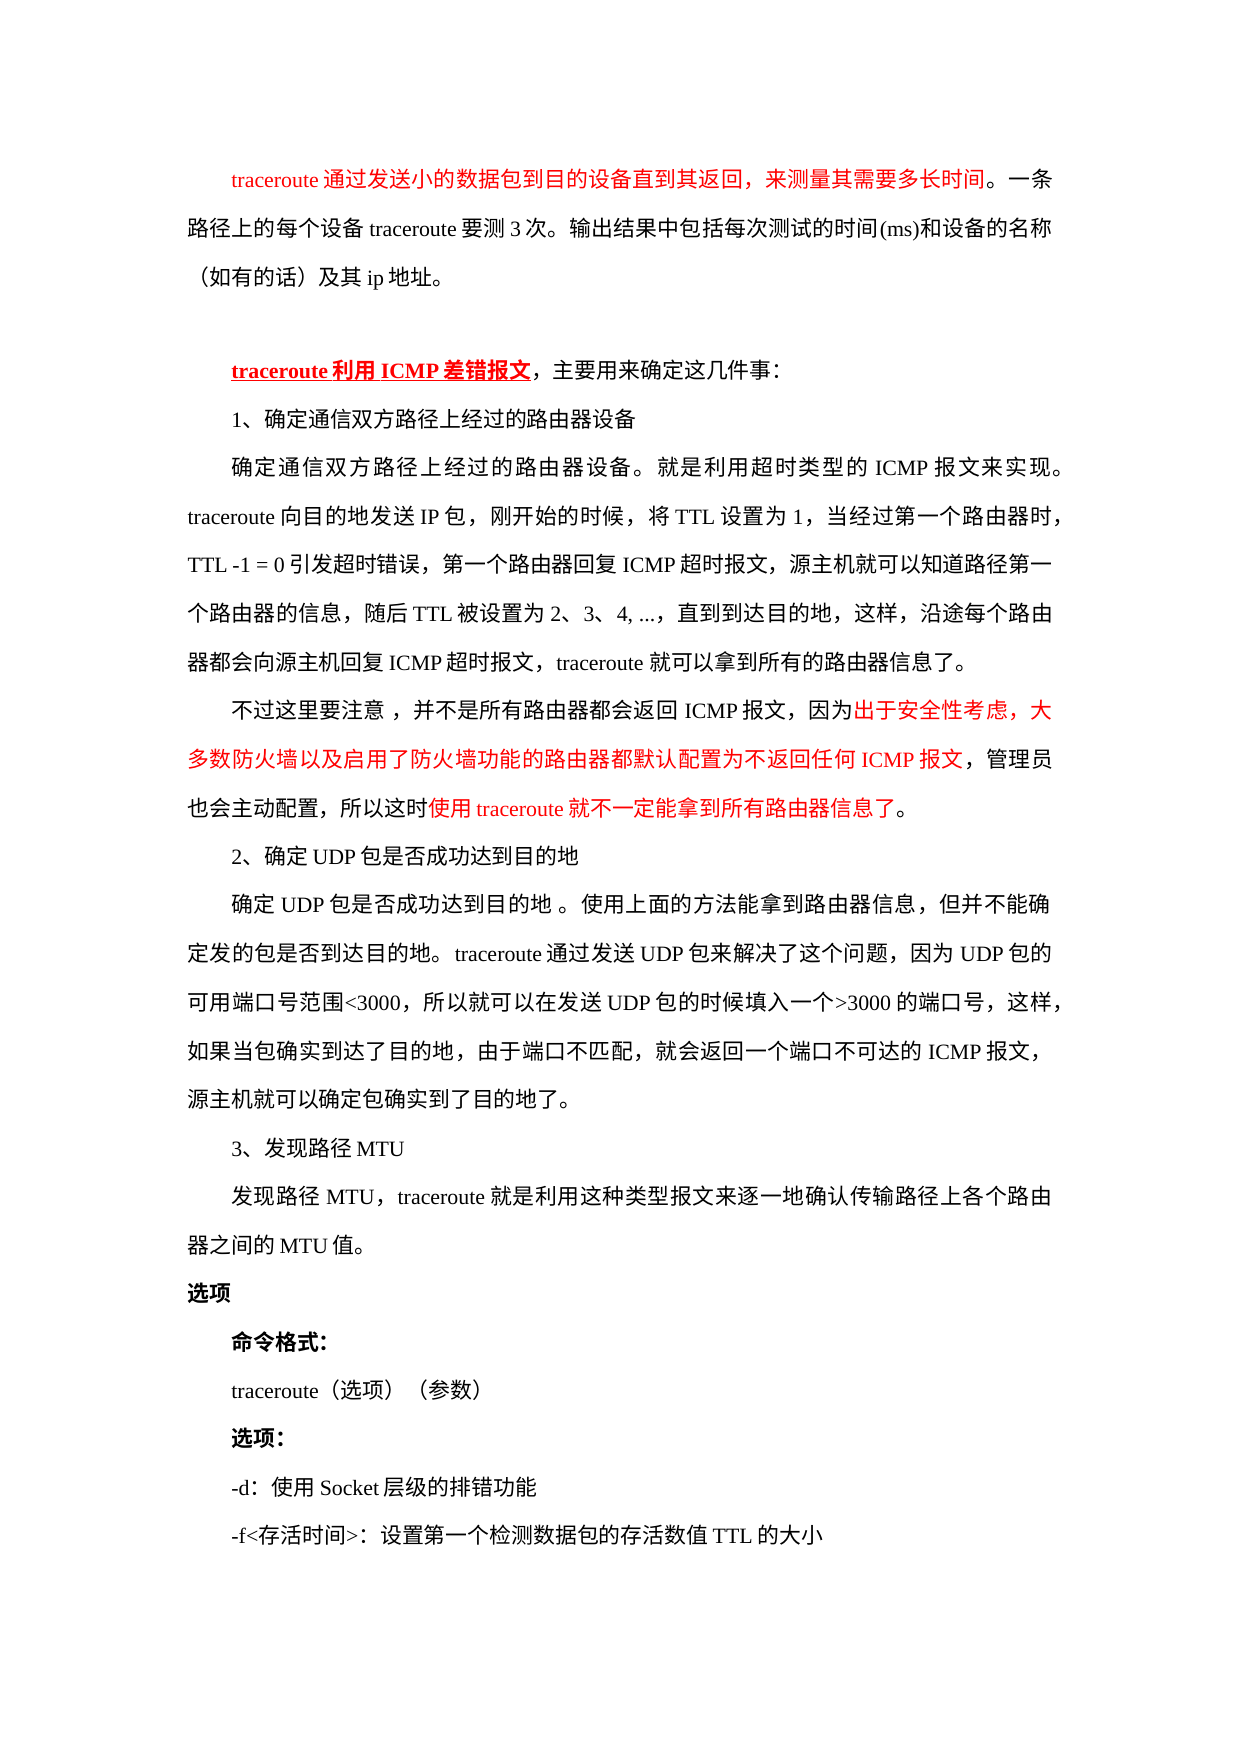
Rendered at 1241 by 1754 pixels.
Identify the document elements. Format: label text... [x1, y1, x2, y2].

list 确定UDP包是否成功达到目的地 [187, 839, 1053, 871]
text -f<存活时间>：设置第一个检测数据包的存活数值TTL的大小 [187, 1517, 1053, 1550]
text -d：使用Socket层级的排错功能 [187, 1469, 1053, 1502]
list 确定通信双方路径上经过的路由器设备 [187, 401, 1053, 434]
text 选项： [187, 1421, 1053, 1453]
subtitle 选项 [187, 1276, 1053, 1308]
text 确定通信双方路径上经过的路由器设备。就是利用超时类型的ICMP报文来实现。traceroute向目的地发送IP包，刚开始的时候，将TTL设置为1，当经过第一个路由器时，TTL -1 = 0引发超时错误，第一个路由器回复ICMP超时报文，源主机就可以知道路径第一个路由器的信息，随后TTL被设置为2、3、4, ...，直到到达目的地，这样，沿途每个路由器都会向源主机回复ICMP超时报文，traceroute 就可以拿到所有的路由器信息了。 [187, 449, 1053, 677]
list 发现路径MTU [187, 1130, 1053, 1163]
text traceroute通过发送小的数据包到目的设备直到其返回，来测量其需要多长时间。一条路径上的每个设备traceroute要测3次。输出结果中包括每次测试的时间(ms)和设备的名称（如有的话）及其ip地址。 [187, 162, 1053, 292]
text 不过这里要注意 ，并不是所有路由器都会返回ICMP报文，因为出于安全性考虑，大多数防火墙以及启用了防火墙功能的路由器都默认配置为不返回任何ICMP报文，管理员也会主动配置，所以这时使用traceroute就不一定能拿到所有路由器信息了。 [187, 693, 1053, 823]
text traceroute（选项）（参数） [187, 1372, 1053, 1405]
text 发现路径MTU，traceroute就是利用这种类型报文来逐一地确认传输路径上各个路由器之间的MTU值。 [187, 1179, 1053, 1260]
text 命令格式： [187, 1324, 1053, 1357]
text traceroute利用ICMP差错报文，主要用来确定这几件事： [187, 353, 1053, 385]
text 确定UDP包是否成功达到目的地 。使用上面的方法能拿到路由器信息，但并不能确定发的包是否到达目的地。traceroute通过发送UDP包来解决了这个问题，因为UDP包的可用端口号范围<3000，所以就可以在发送UDP包的时候填入一个>3000的端口号，这样，如果当包确实到达了目的地，由于端口不匹配，就会返回一个端口不可达的ICMP报文，源主机就可以确定包确实到了目的地了。 [187, 887, 1053, 1114]
